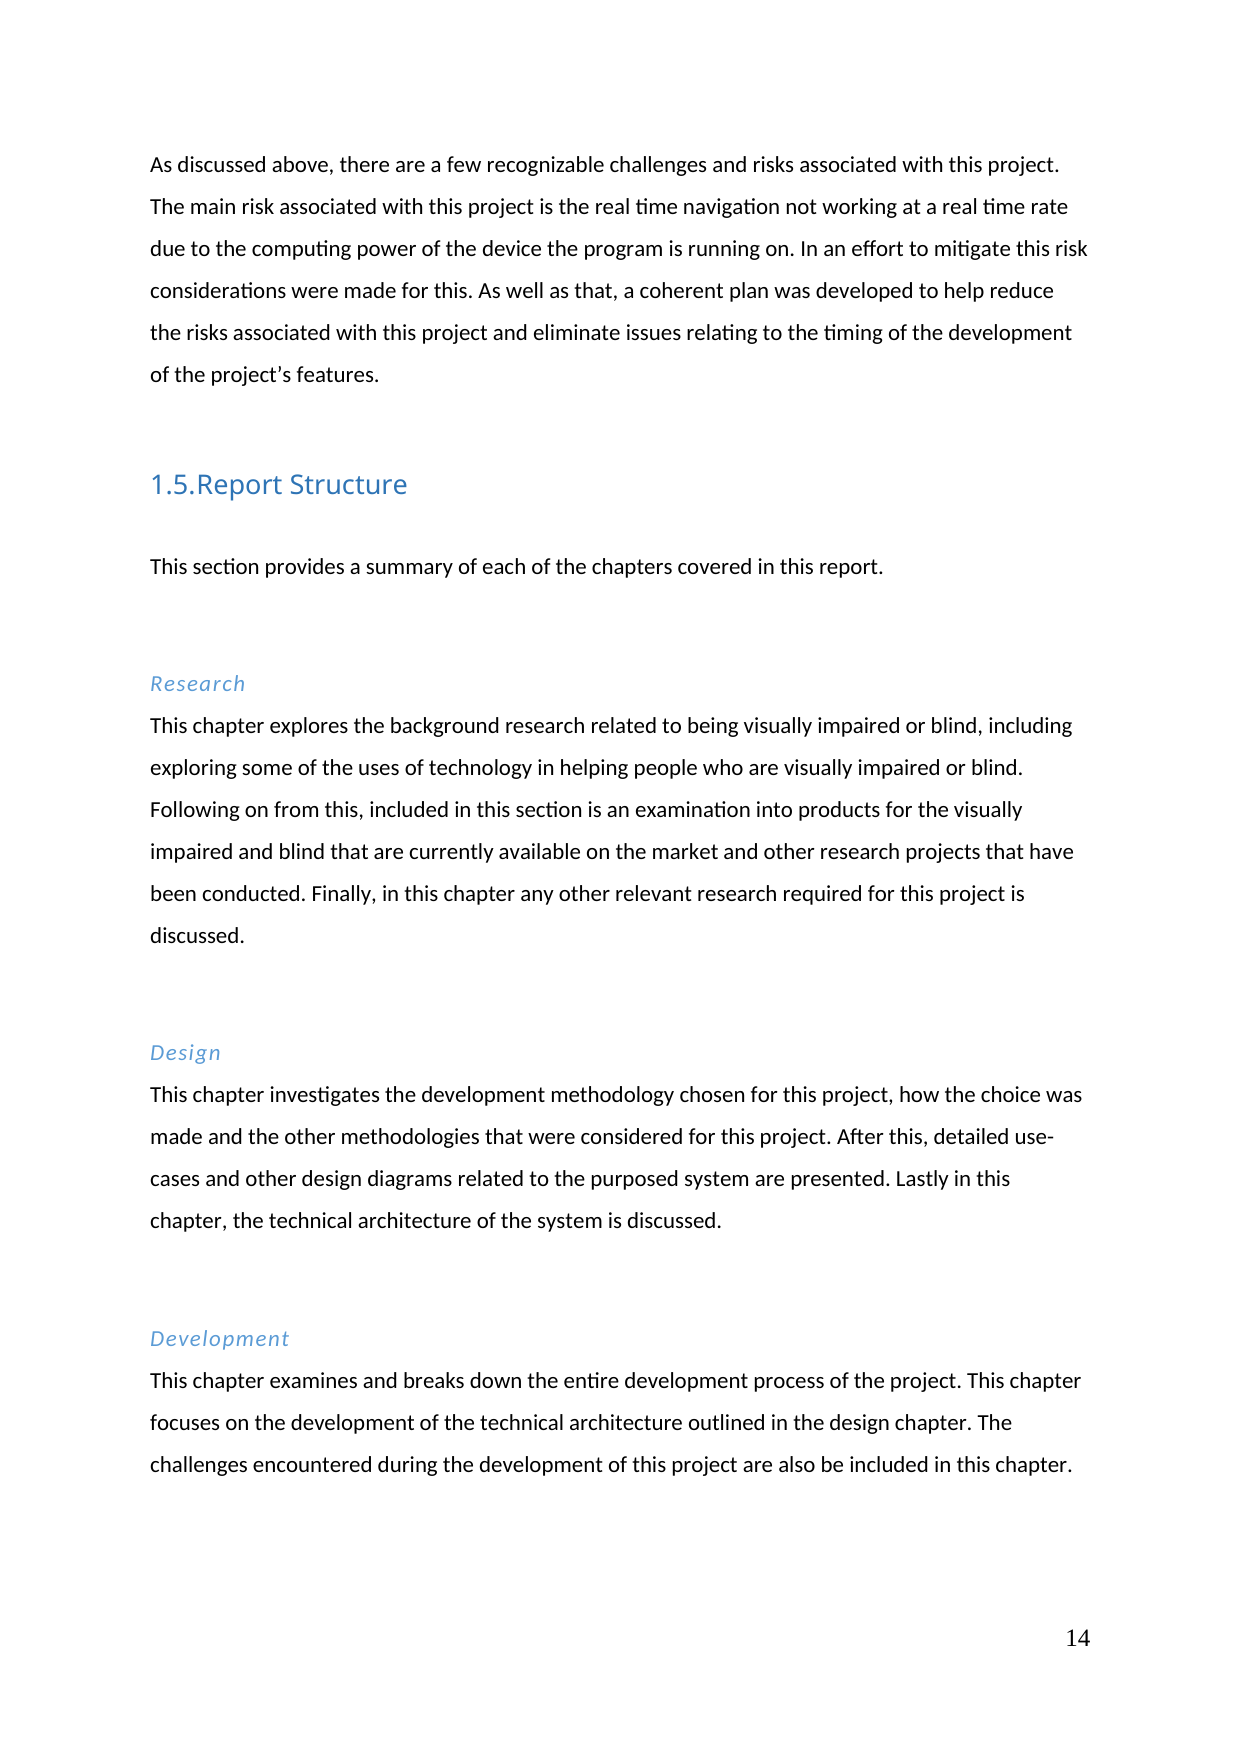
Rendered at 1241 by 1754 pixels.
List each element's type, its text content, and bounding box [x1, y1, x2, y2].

subtitle Report Structure [150, 465, 1090, 502]
text This chapter examines and breaks down the entire development process of the project. This chapter focuses on the development of the technical architecture outlined in the design chapter. The challenges encountered during the development of this project are also be included in this chapter. [150, 1366, 1090, 1478]
text As discussed above, there are a few recognizable challenges and risks associated with this project. The main risk associated with this project is the real time navigation not working at a real time rate due to the computing power of the device the program is running on. In an effort to mitigate this risk considerations were made for this. As well as that, a coherent plan was developed to help reduce the risks associated with this project and eliminate issues relating to the timing of the development of the project’s features. [150, 150, 1090, 388]
subtitle Design [150, 1038, 1090, 1067]
subtitle Development [150, 1324, 1090, 1352]
text This section provides a summary of each of the chapters covered in this report. [150, 552, 1090, 580]
text This chapter investigates the development methodology chosen for this project, how the choice was made and the other methodologies that were considered for this project. After this, detailed use-cases and other design diagrams related to the purposed system are presented. Lastly in this chapter, the technical architecture of the system is discussed. [150, 1081, 1090, 1234]
subtitle Research [150, 669, 1090, 697]
text This chapter explores the background research related to being visually impaired or blind, including exploring some of the uses of technology in helping people who are visually impaired or blind. Following on from this, included in this section is an examination into products for the visually impaired and blind that are currently available on the market and other research projects that have been conducted. Finally, in this chapter any other relevant research required for this project is discussed. [150, 711, 1090, 949]
